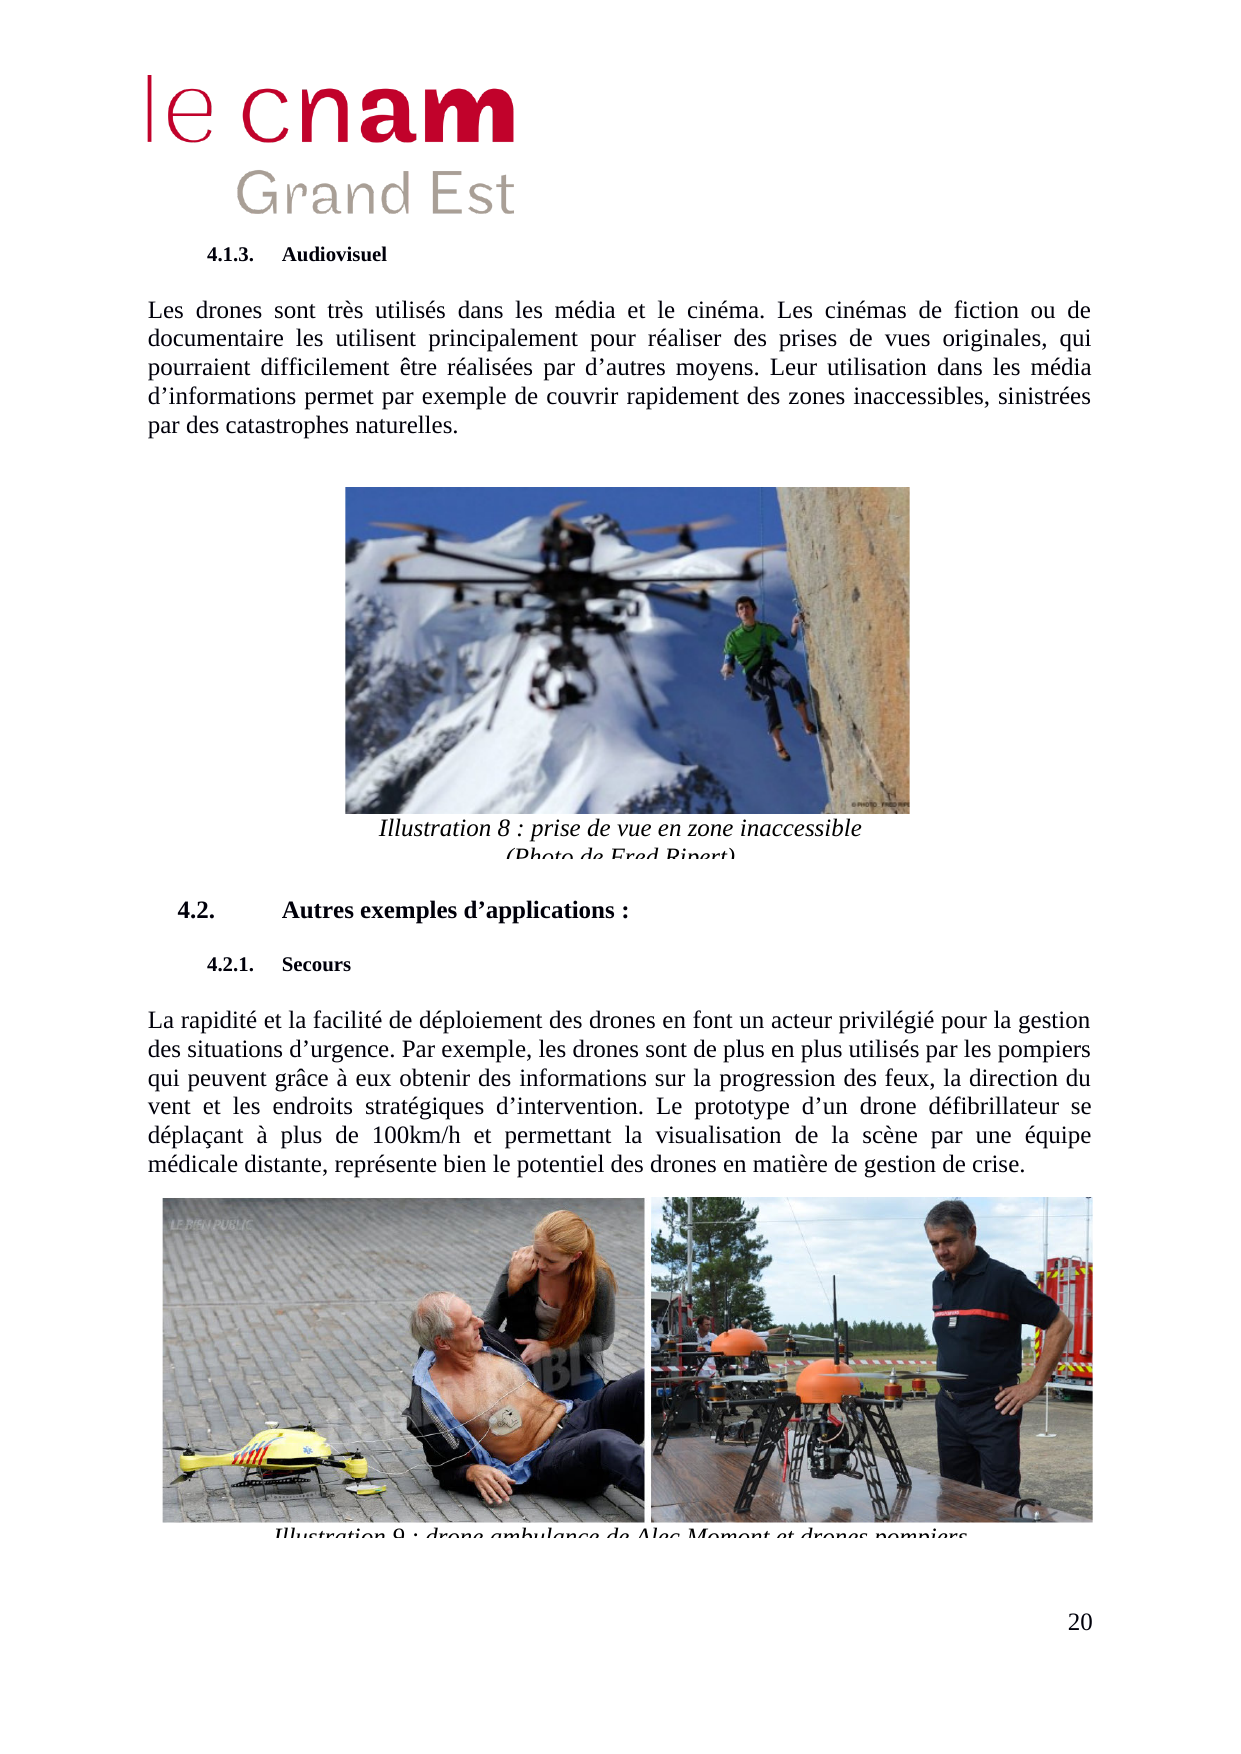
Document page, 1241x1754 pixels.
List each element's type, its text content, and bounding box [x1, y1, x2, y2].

subtitle Audiovisuel [207, 242, 1092, 266]
picture [147, 75, 514, 214]
picture [162, 1197, 1093, 1523]
subtitle Autres exemples d’applications : [177, 895, 1092, 923]
subtitle Secours [207, 952, 1092, 976]
text La rapidité et la facilité de déploiement des drones en font un acteur privilégié pour la gestion des situations d’urgence. Par exemple, les drones sont de plus en plus utilisés par les pompiers qui peuvent grâce à eux obtenir des informations sur la progression des feux, la direction du vent et les endroits stratégiques d’intervention. Le prototype d’un drone défibrillateur se déplaçant à plus de 100km/h et permettant la visualisation de la scène par une équipe médicale distante, représente bien le potentiel des drones en matière de gestion de crise. [148, 1005, 1092, 1178]
picture [345, 487, 910, 814]
text Les drones sont très utilisés dans les média et le cinéma. Les cinémas de fiction ou de documentaire les utilisent principalement pour réaliser des prises de vues originales, qui pourraient difficilement être réalisées par d’autres moyens. Leur utilisation dans les média d’informations permet par exemple de couvrir rapidement des zones inaccessibles, sinistrées par des catastrophes naturelles. [148, 295, 1092, 438]
